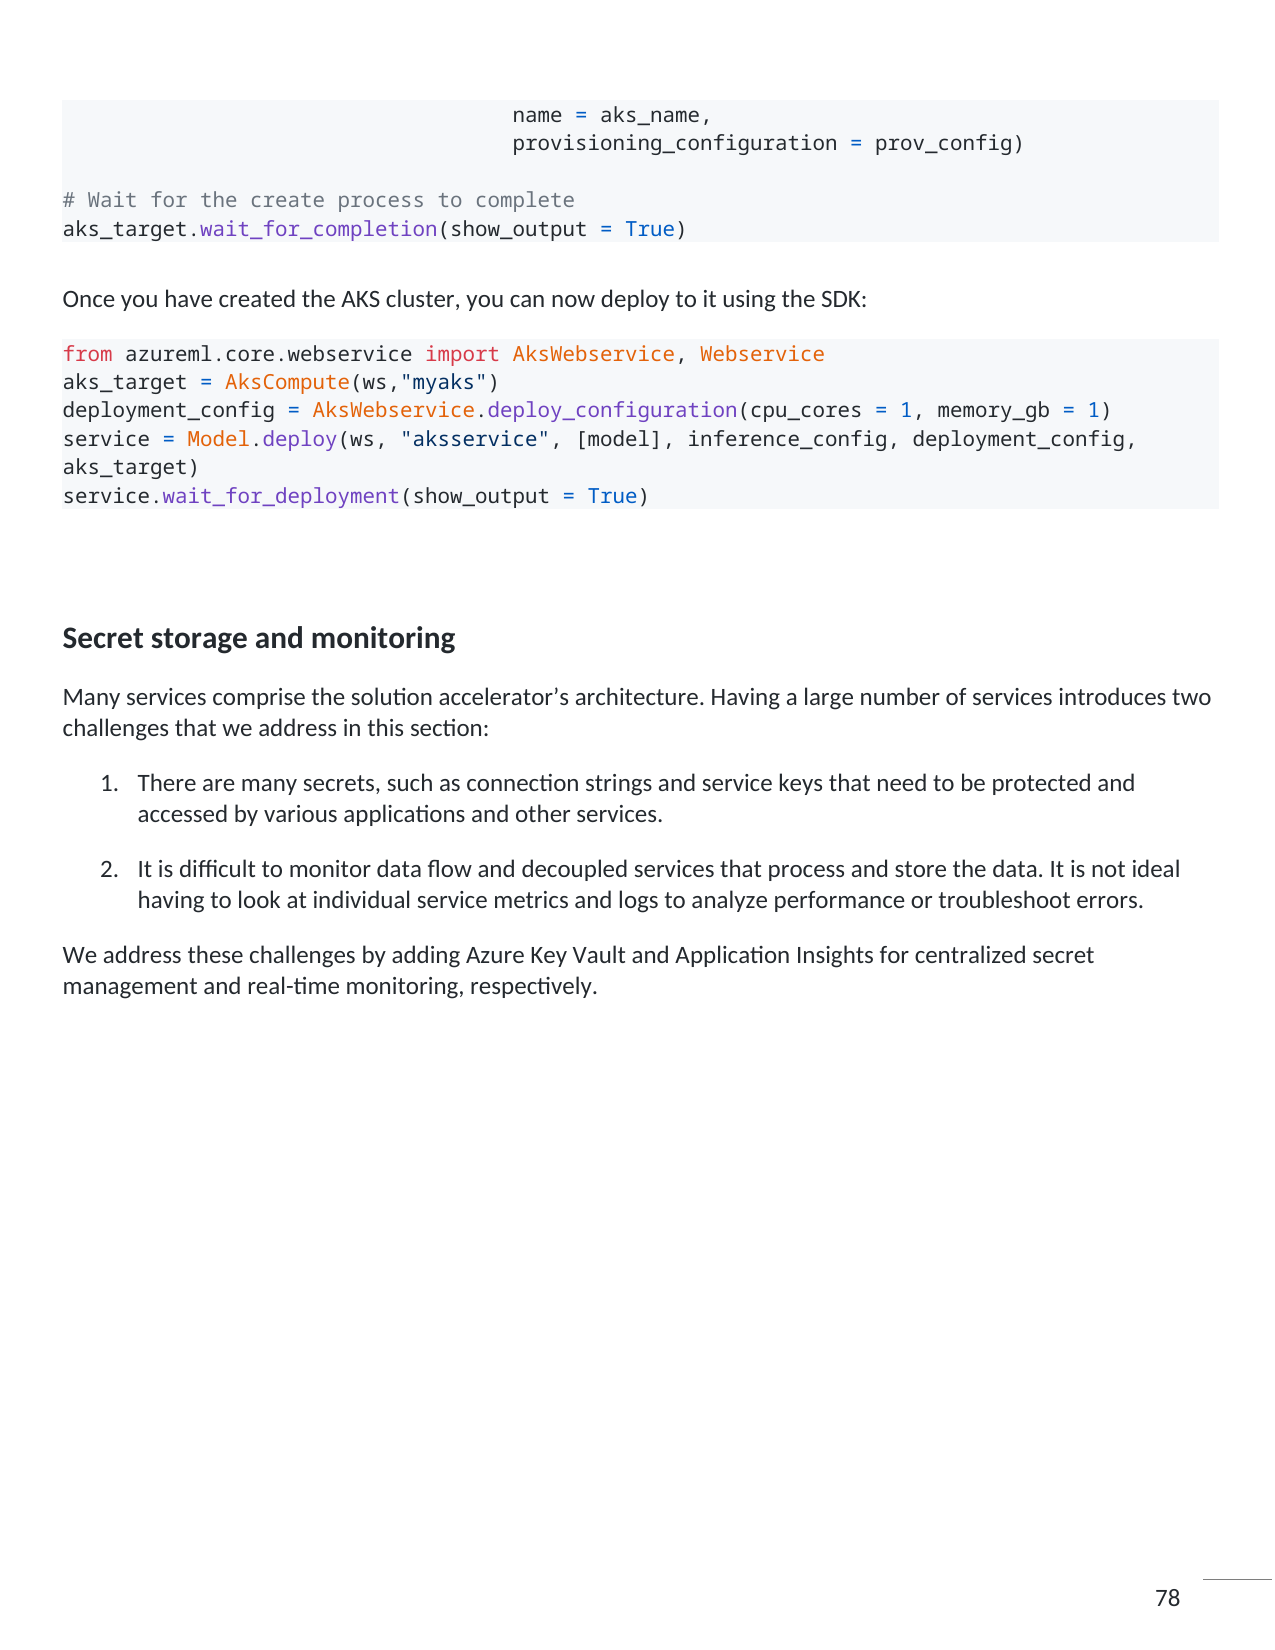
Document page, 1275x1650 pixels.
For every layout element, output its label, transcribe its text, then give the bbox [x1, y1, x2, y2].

text Once you have created the AKS cluster, you can now deploy to it using the SDK: [62, 283, 1219, 314]
text aks_target = AksCompute(ws,"myaks") [62, 367, 1219, 396]
text Many services comprise the solution accelerator’s architecture. Having a large number of services introduces two challenges that we address in this section: [62, 681, 1219, 742]
text service = Model.deploy(ws, "aksservice", [model], inference_config, deployment_config, aks_target) [62, 424, 1219, 481]
text from azureml.core.webservice import AksWebservice, Webservice [62, 339, 1219, 367]
list There are many secrets, such as connection strings and service keys that need to be protected and accessed by various applications and other services. [100, 767, 1219, 828]
list It is difficult to monitor data flow and decoupled services that process and store the data. It is not ideal having to look at individual service metrics and logs to analyze performance or troubleshoot errors. [100, 853, 1219, 914]
subtitle Secret storage and monitoring [62, 618, 1219, 656]
text deployment_config = AksWebservice.deploy_configuration(cpu_cores = 1, memory_gb = 1) [62, 396, 1219, 424]
text provisioning_configuration = prov_config) [62, 128, 1219, 157]
text aks_target.wait_for_completion(show_output = True) [62, 214, 1219, 242]
text # Wait for the create process to complete [62, 185, 1219, 214]
text name = aks_name, [62, 100, 1219, 128]
text service.wait_for_deployment(show_output = True) [62, 481, 1219, 509]
text We address these challenges by adding Azure Key Vault and Application Insights for centralized secret management and real-time monitoring, respectively. [62, 939, 1219, 1001]
